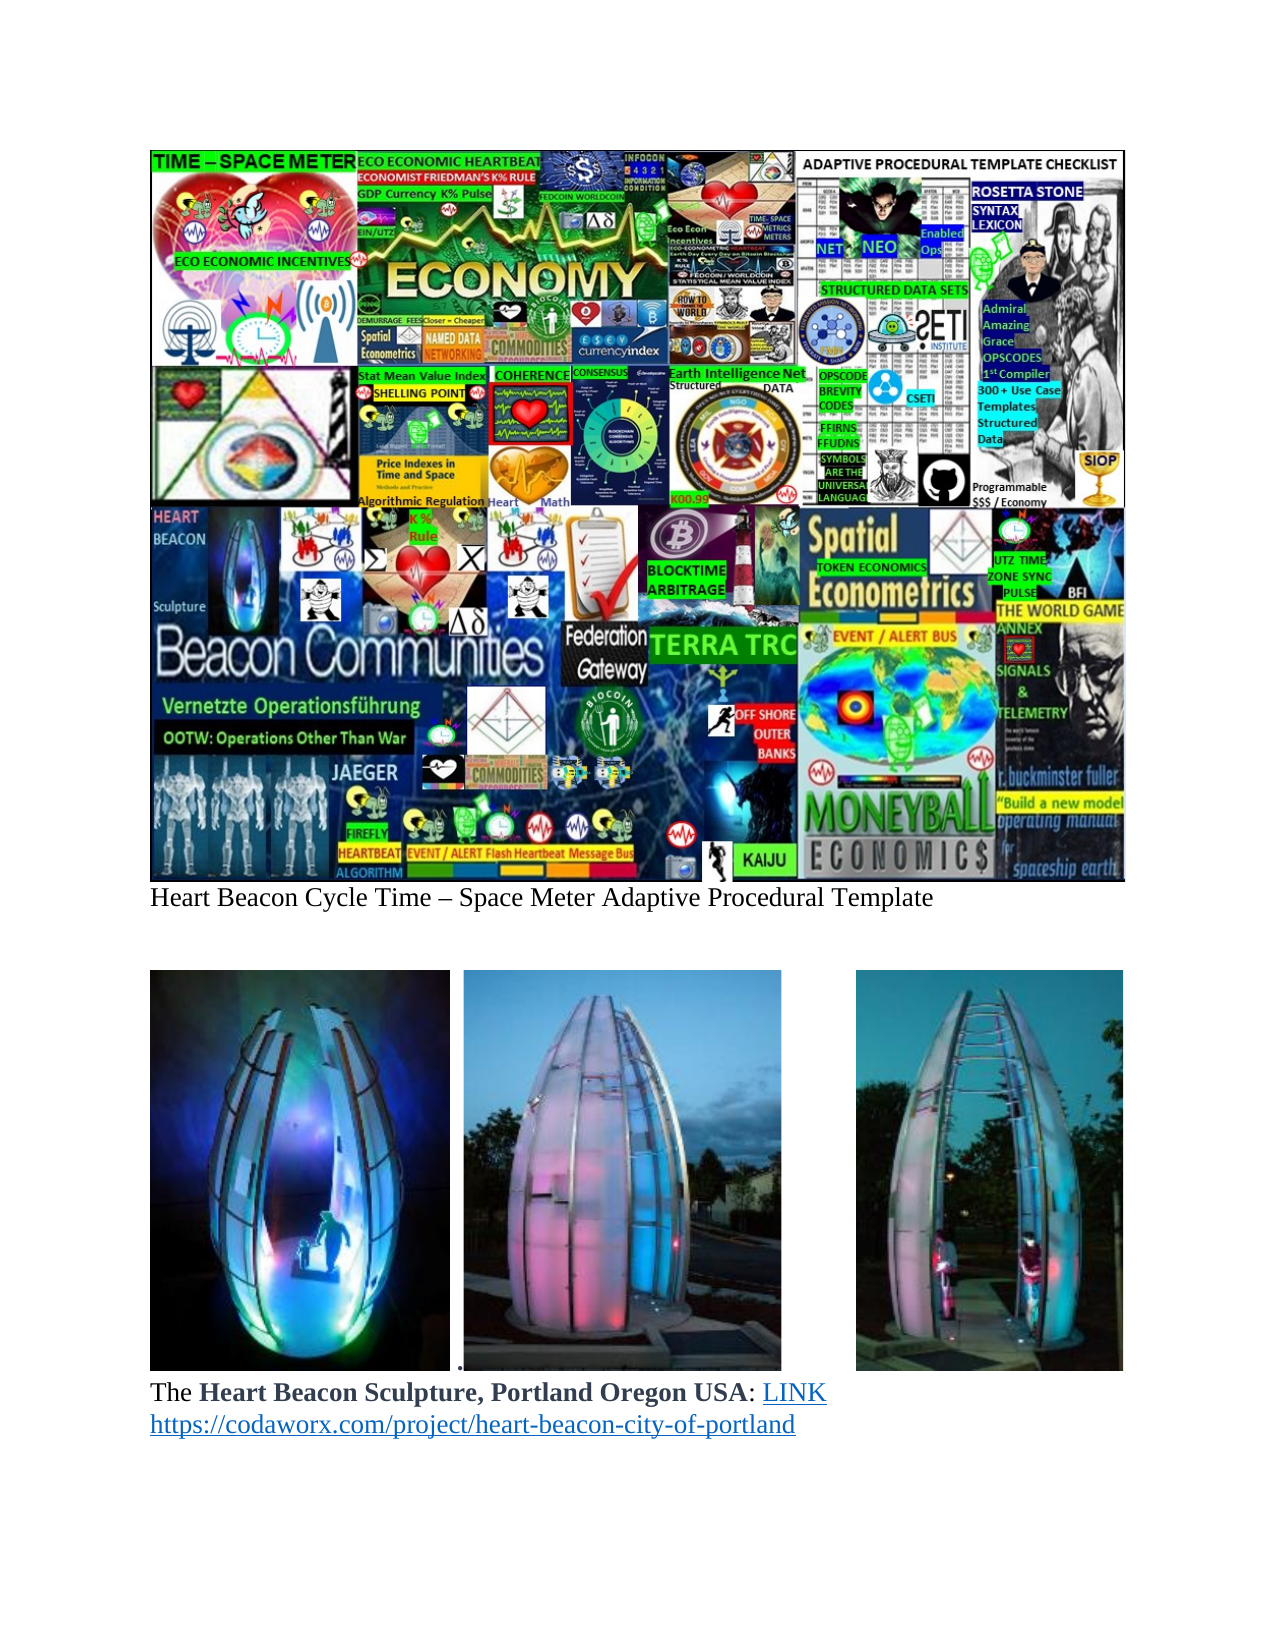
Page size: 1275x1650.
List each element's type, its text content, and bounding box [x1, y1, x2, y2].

picture [150, 150, 1125, 882]
picture [150, 970, 450, 1371]
text Heart Beacon Cycle Time – Space Meter Adaptive Procedural Template [150, 882, 1125, 912]
picture [856, 970, 1124, 1371]
picture [463, 970, 782, 1371]
text The Heart Beacon Sculpture, Portland Oregon USA: LINK https://codaworx.com/project/heart-beacon-city-of-portland [150, 1377, 1125, 1439]
